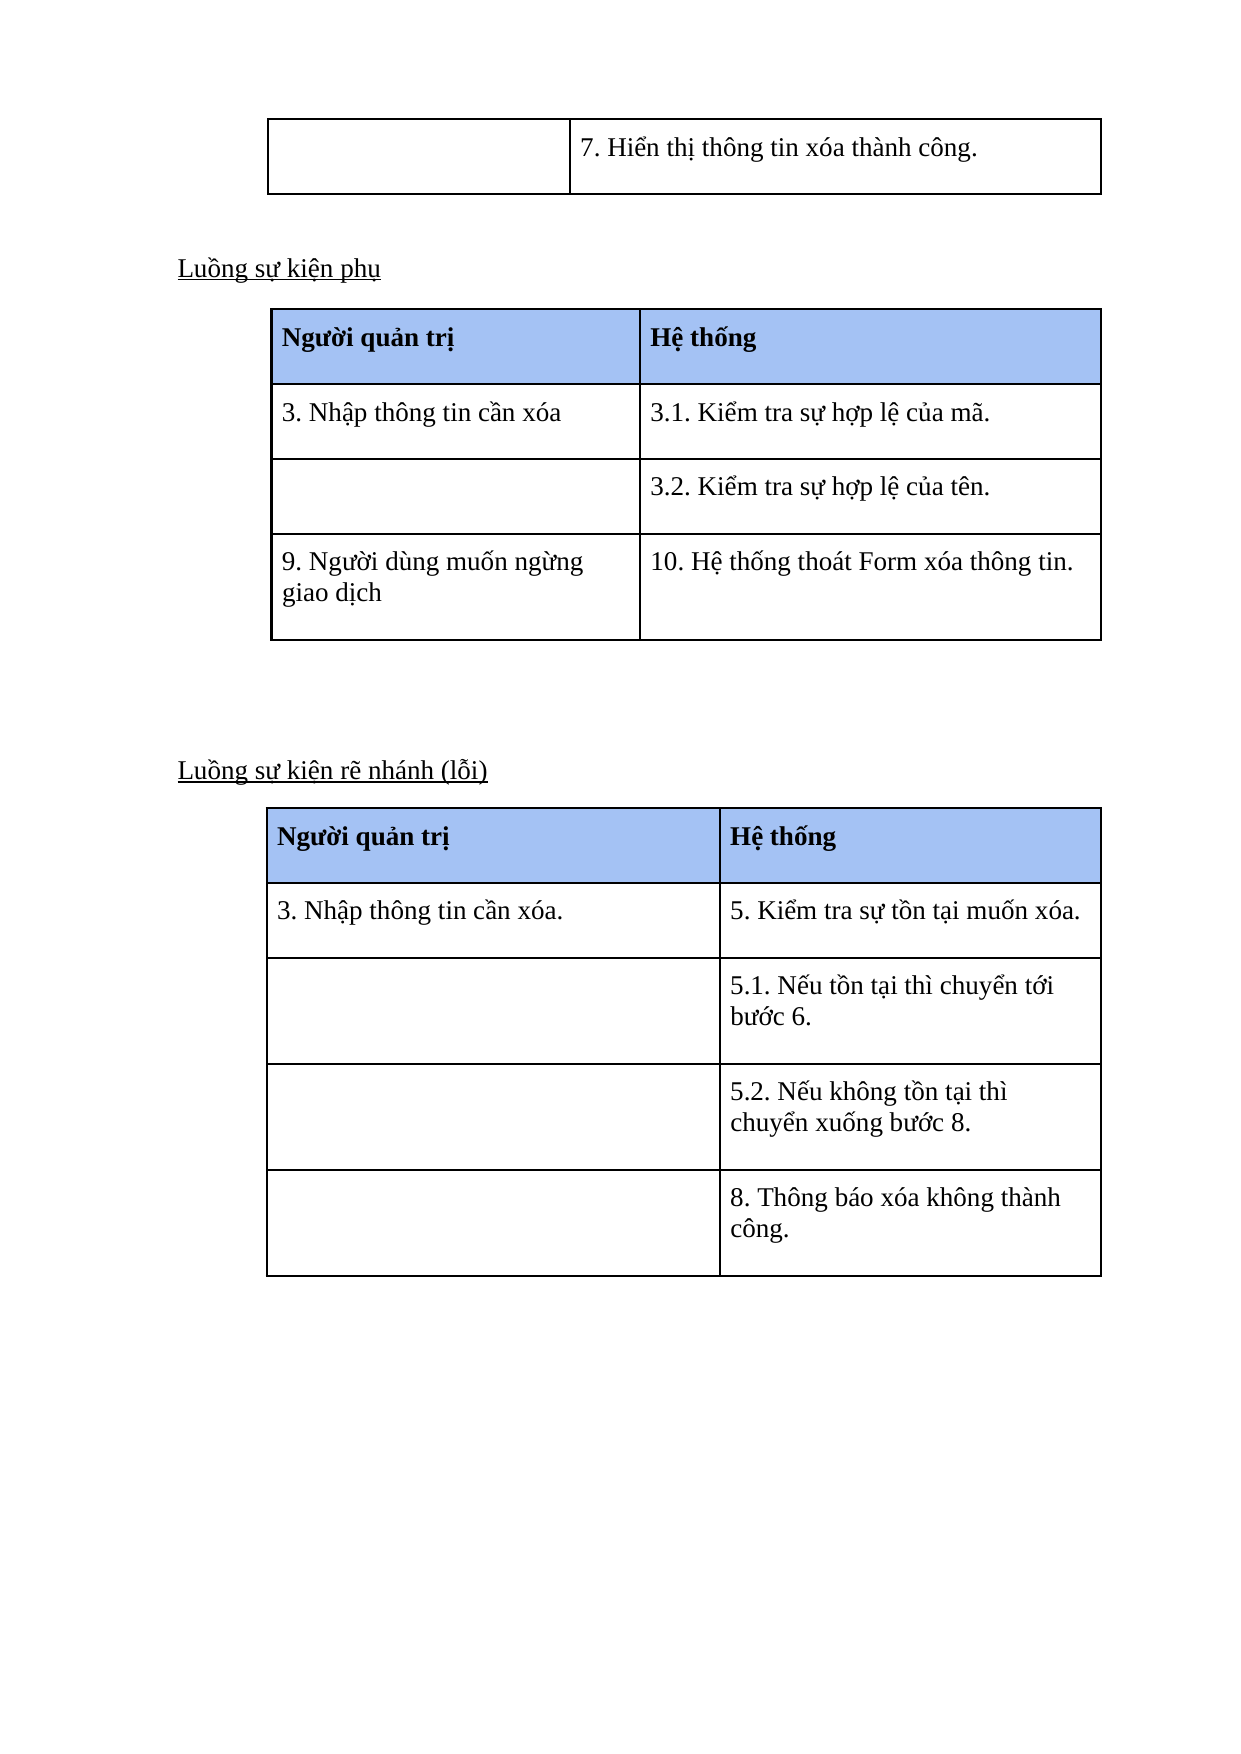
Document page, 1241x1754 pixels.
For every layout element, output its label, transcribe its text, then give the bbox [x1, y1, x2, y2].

table_cell 10. Hệ thống thoát Form xóa thông tin. [641, 535, 1100, 639]
table_cell 3.2. Kiểm tra sự hợp lệ của tên. [641, 460, 1100, 533]
table_cell 8. Thông báo xóa không thành công. [721, 1171, 1100, 1275]
table_cell 3. Nhập thông tin cần xóa. [268, 884, 719, 957]
table_header Hệ thống [641, 310, 1100, 383]
table_header Hệ thống [721, 809, 1100, 882]
table_cell [268, 1171, 719, 1275]
table_cell 3. Nhập thông tin cần xóa [273, 385, 639, 458]
table_cell 5.2. Nếu không tồn tại thì chuyển xuống bước 8. [721, 1065, 1100, 1169]
table_header Người quản trị [268, 809, 719, 882]
table_cell 3.1. Kiểm tra sự hợp lệ của mã. [641, 385, 1100, 458]
text Luồng sự kiện phụ [177, 252, 1122, 283]
table_cell 7. Hiển thị thông tin xóa thành công. [571, 120, 1100, 193]
table_cell 5.1. Nếu tồn tại thì chuyển tới bước 6. [721, 959, 1100, 1063]
table_cell [268, 1065, 719, 1169]
table_cell [268, 959, 719, 1063]
table_cell 5. Kiểm tra sự tồn tại muốn xóa. [721, 884, 1100, 957]
table_cell [273, 460, 639, 533]
table_header Người quản trị [273, 310, 639, 383]
text Luồng sự kiện rẽ nhánh (lỗi) [177, 754, 1122, 785]
table_cell 9. Người dùng muốn ngừng giao dịch [273, 535, 639, 639]
table_cell [269, 120, 569, 193]
